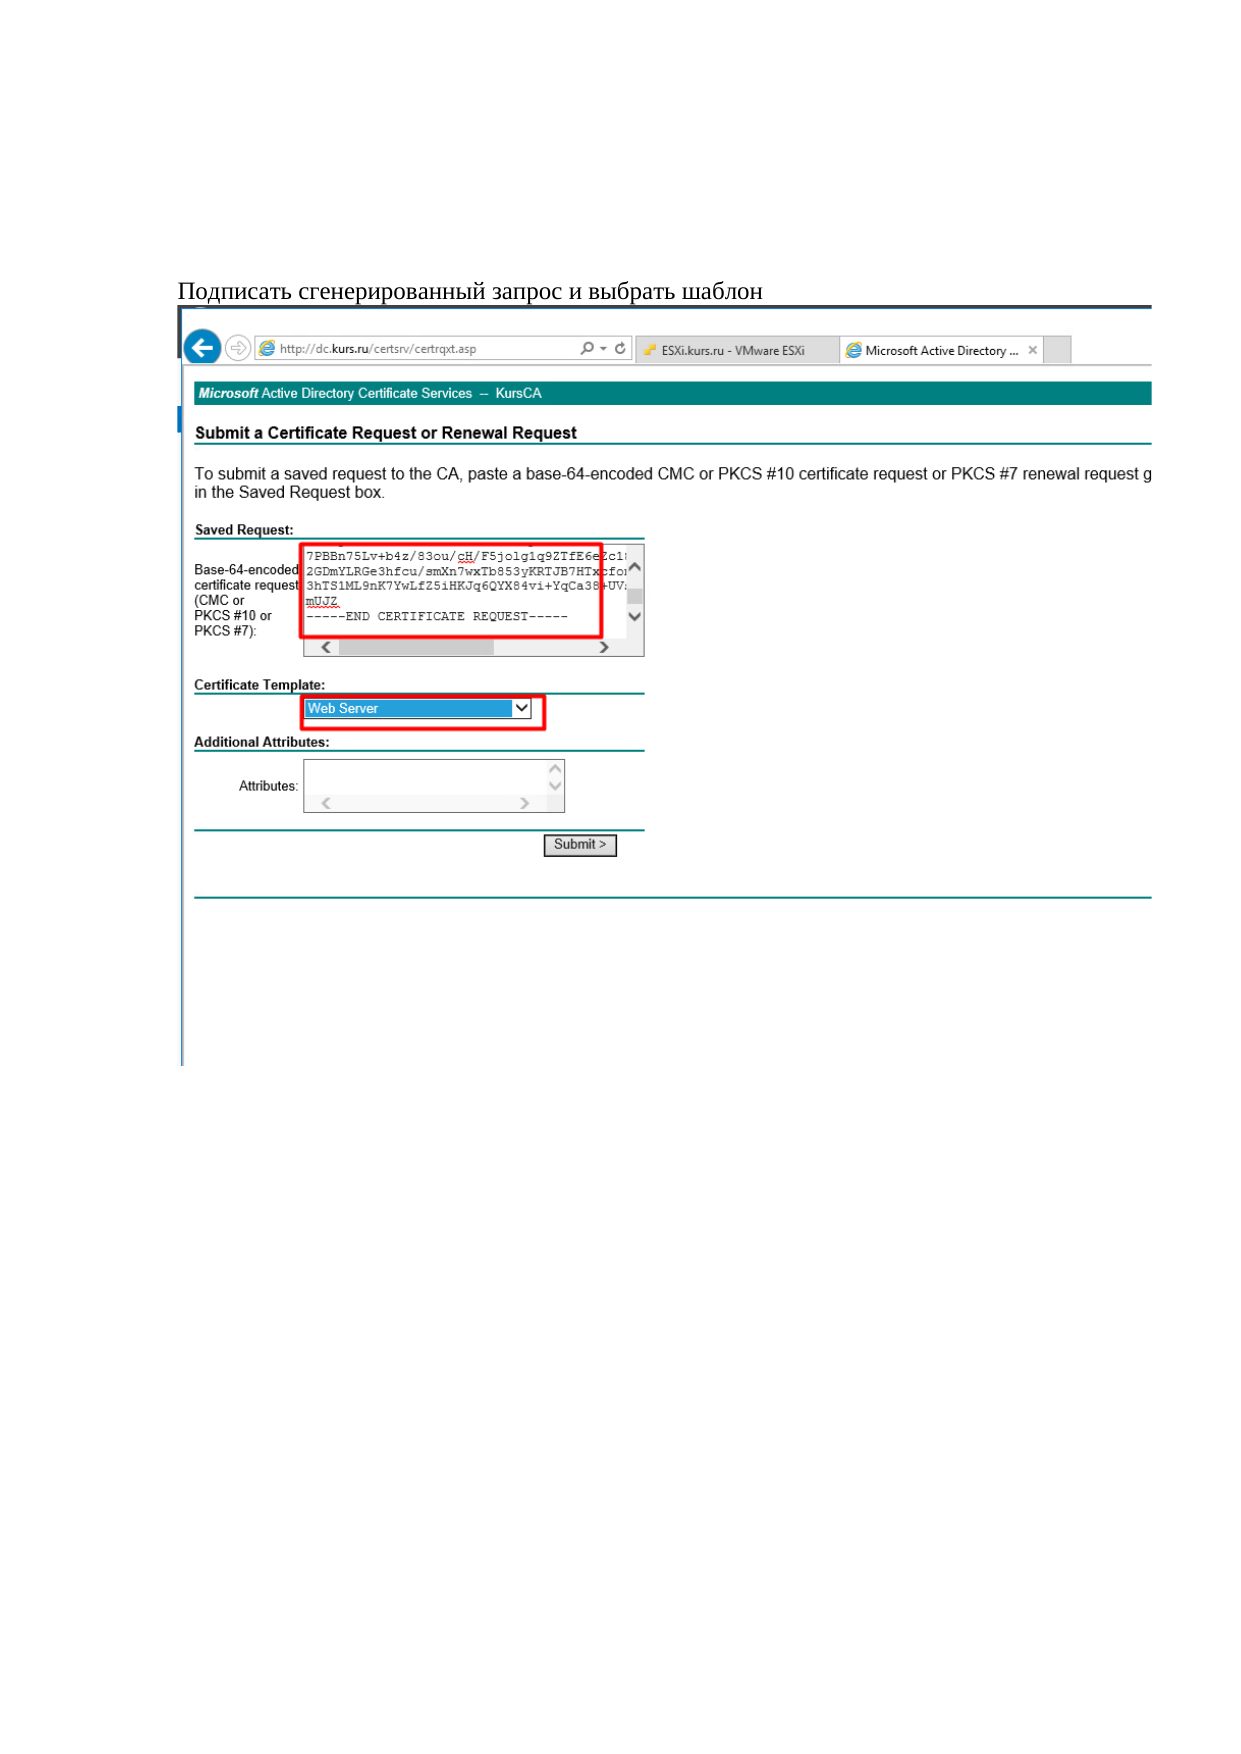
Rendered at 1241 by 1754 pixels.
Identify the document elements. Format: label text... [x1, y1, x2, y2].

text Подписать сгенерированный запрос и выбрать шаблон [177, 276, 1152, 305]
picture [177, 305, 1152, 1066]
